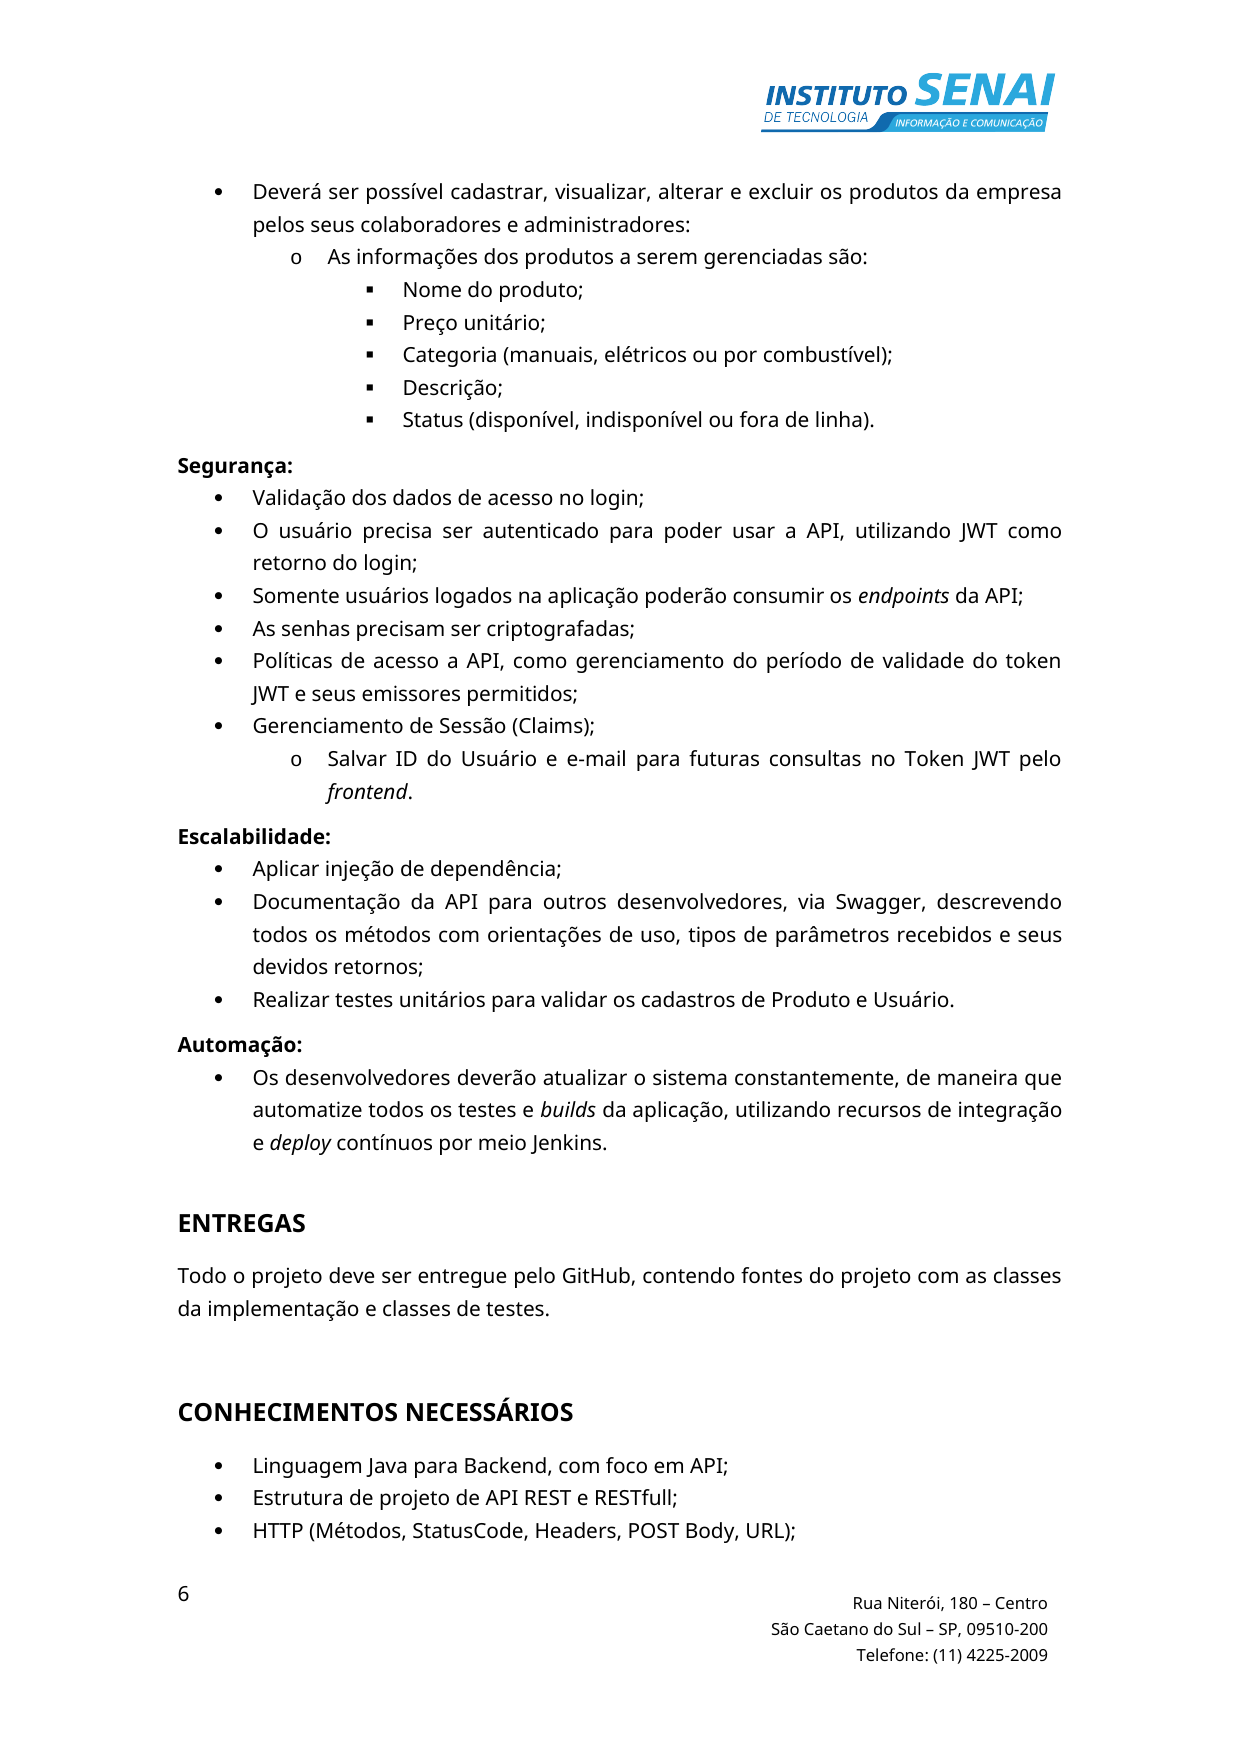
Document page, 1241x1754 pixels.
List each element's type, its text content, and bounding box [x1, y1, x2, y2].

list Aplicar injeção de dependência; [215, 854, 1063, 883]
list Preço unitário; [365, 308, 1063, 336]
subtitle entregas [177, 1206, 1063, 1240]
list Somente usuários logados na aplicação poderão consumir os endpoints da API; [215, 581, 1063, 609]
list O usuário precisa ser autenticado para poder usar a API, utilizando JWT como retorno do login; [215, 516, 1063, 577]
list Descrição; [365, 373, 1063, 401]
subtitle Conhecimentos necessários [177, 1395, 1063, 1429]
list Estrutura de projeto de API REST e RESTfull; [215, 1483, 1063, 1512]
list As senhas precisam ser criptografadas; [215, 614, 1063, 642]
text Segurança: [177, 451, 1063, 479]
list Deverá ser possível cadastrar, visualizar, alterar e excluir os produtos da empresa pelos seus colaboradores e administradores: [215, 177, 1063, 238]
text Escalabilidade: [177, 822, 1063, 850]
text Automação: [177, 1030, 1063, 1058]
list Salvar ID do Usuário e e-mail para futuras consultas no Token JWT pelo frontend. [290, 744, 1063, 805]
list Validação dos dados de acesso no login; [215, 483, 1063, 512]
list Os desenvolvedores deverão atualizar o sistema constantemente, de maneira que automatize todos os testes e builds da aplicação, utilizando recursos de integração e deploy contínuos por meio Jenkins. [215, 1063, 1063, 1156]
list Políticas de acesso a API, como gerenciamento do período de validade do token JWT e seus emissores permitidos; [215, 646, 1063, 707]
list HTTP (Métodos, StatusCode, Headers, POST Body, URL); [215, 1516, 1063, 1544]
list As informações dos produtos a serem gerenciadas são: [290, 242, 1063, 271]
list Status (disponível, indisponível ou fora de linha). [365, 406, 1063, 434]
text Todo o projeto deve ser entregue pelo GitHub, contendo fontes do projeto com as classes da implementação e classes de testes. [177, 1261, 1063, 1322]
list Linguagem Java para Backend, com foco em API; [215, 1451, 1063, 1479]
picture [749, 59, 1064, 142]
list Nome do produto; [365, 275, 1063, 304]
list Categoria (manuais, elétricos ou por combustível); [365, 340, 1063, 369]
list Documentação da API para outros desenvolvedores, via Swagger, descrevendo todos os métodos com orientações de uso, tipos de parâmetros recebidos e seus devidos retornos; [215, 887, 1063, 981]
list Realizar testes unitários para validar os cadastros de Produto e Usuário. [215, 985, 1063, 1013]
list Gerenciamento de Sessão (Claims); [215, 712, 1063, 740]
